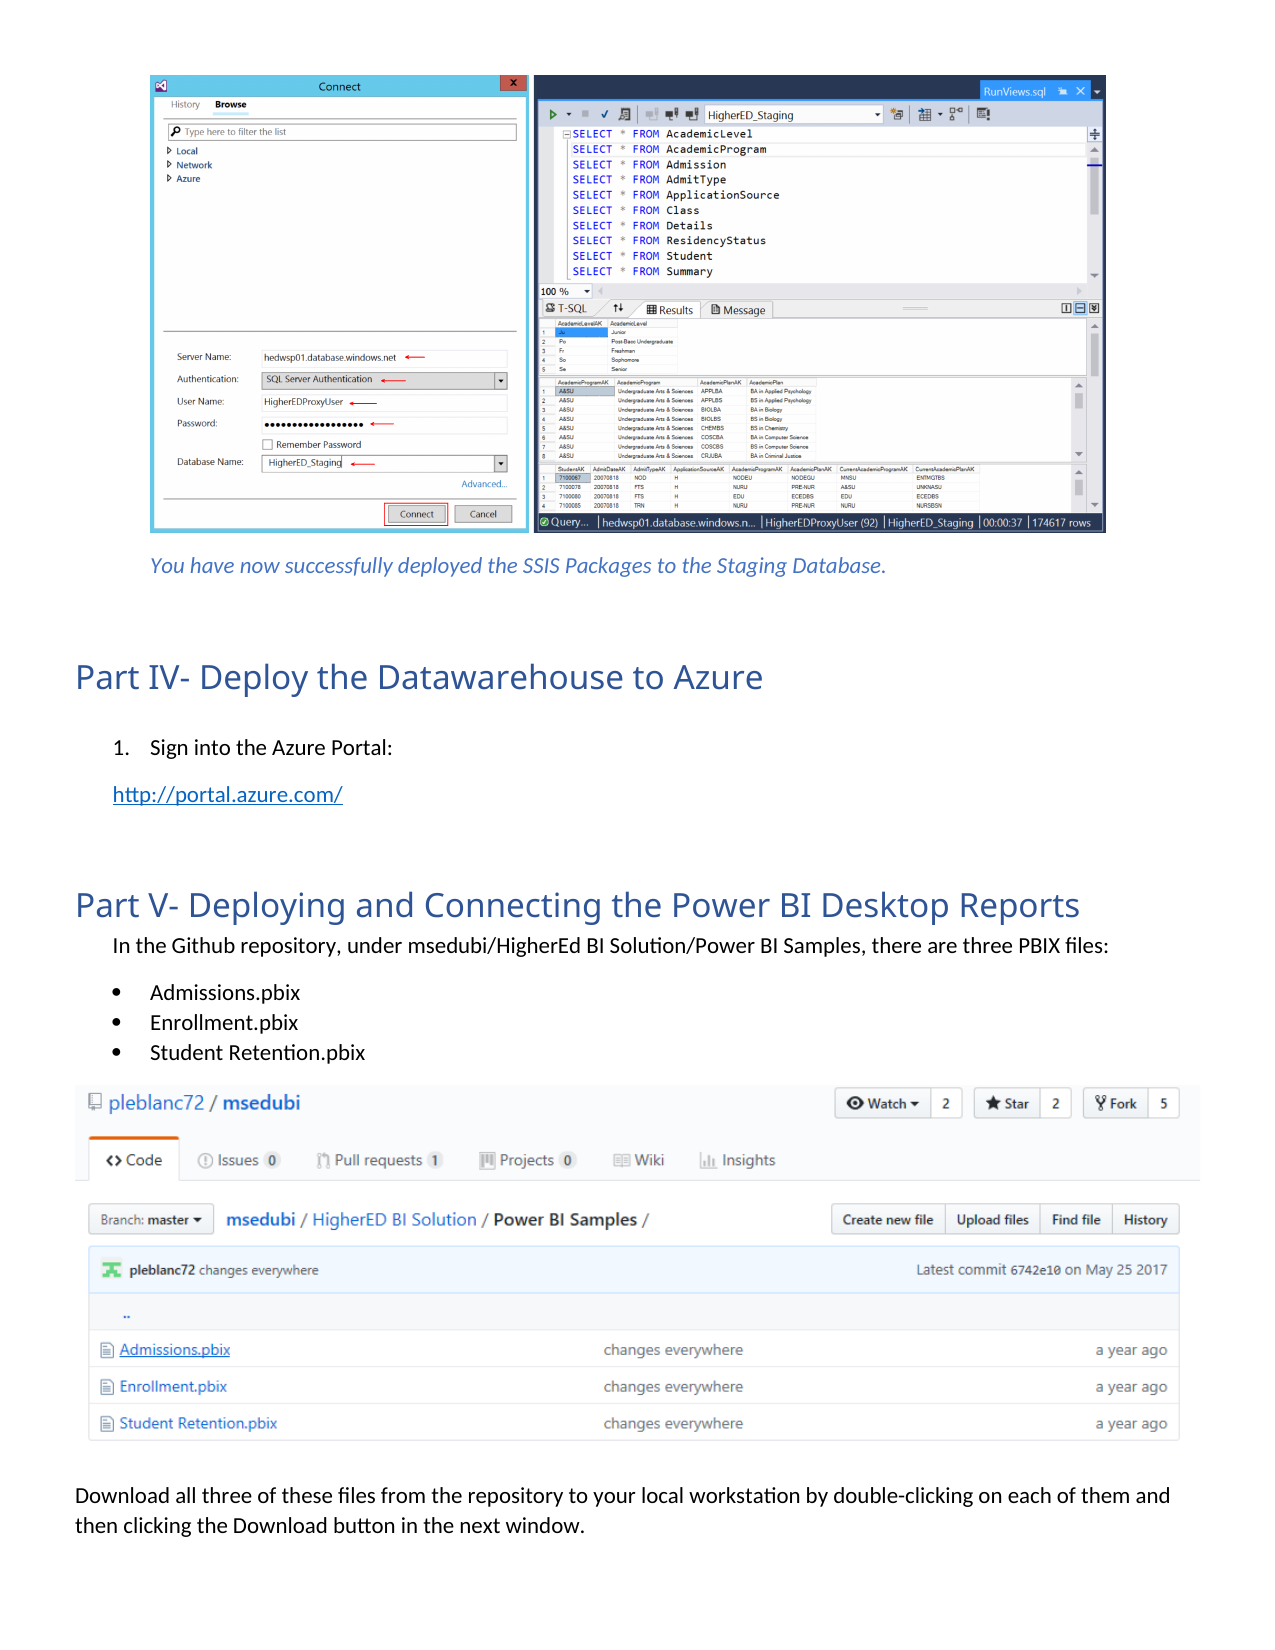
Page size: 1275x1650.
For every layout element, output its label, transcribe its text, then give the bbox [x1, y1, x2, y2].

picture [150, 75, 529, 533]
list Student Retention.pbix [112, 1038, 1200, 1066]
list Admissions.pbix [112, 978, 1200, 1006]
text http://portal.azure.com/ [112, 780, 1200, 808]
subtitle Part IV- Deploy the Datawarehouse to Azure [75, 654, 1200, 699]
list Sign into the Azure Portal: [112, 733, 1200, 761]
picture [75, 1085, 1200, 1462]
text Download all three of these files from the repository to your local workstation by double-clicking on each of them and then clicking the Download button in the next window. [75, 1481, 1200, 1539]
text In the Github repository, under msedubi/HigherEd BI Solution/Power BI Samples, there are three PBIX files: [112, 931, 1200, 959]
subtitle Part V- Deploying and Connecting the Power BI Desktop Reports [75, 882, 1200, 927]
list Enrollment.pbix [112, 1008, 1200, 1036]
text You have now successfully deployed the SSIS Packages to the Staging Database. [150, 552, 1200, 579]
picture [533, 75, 1106, 533]
